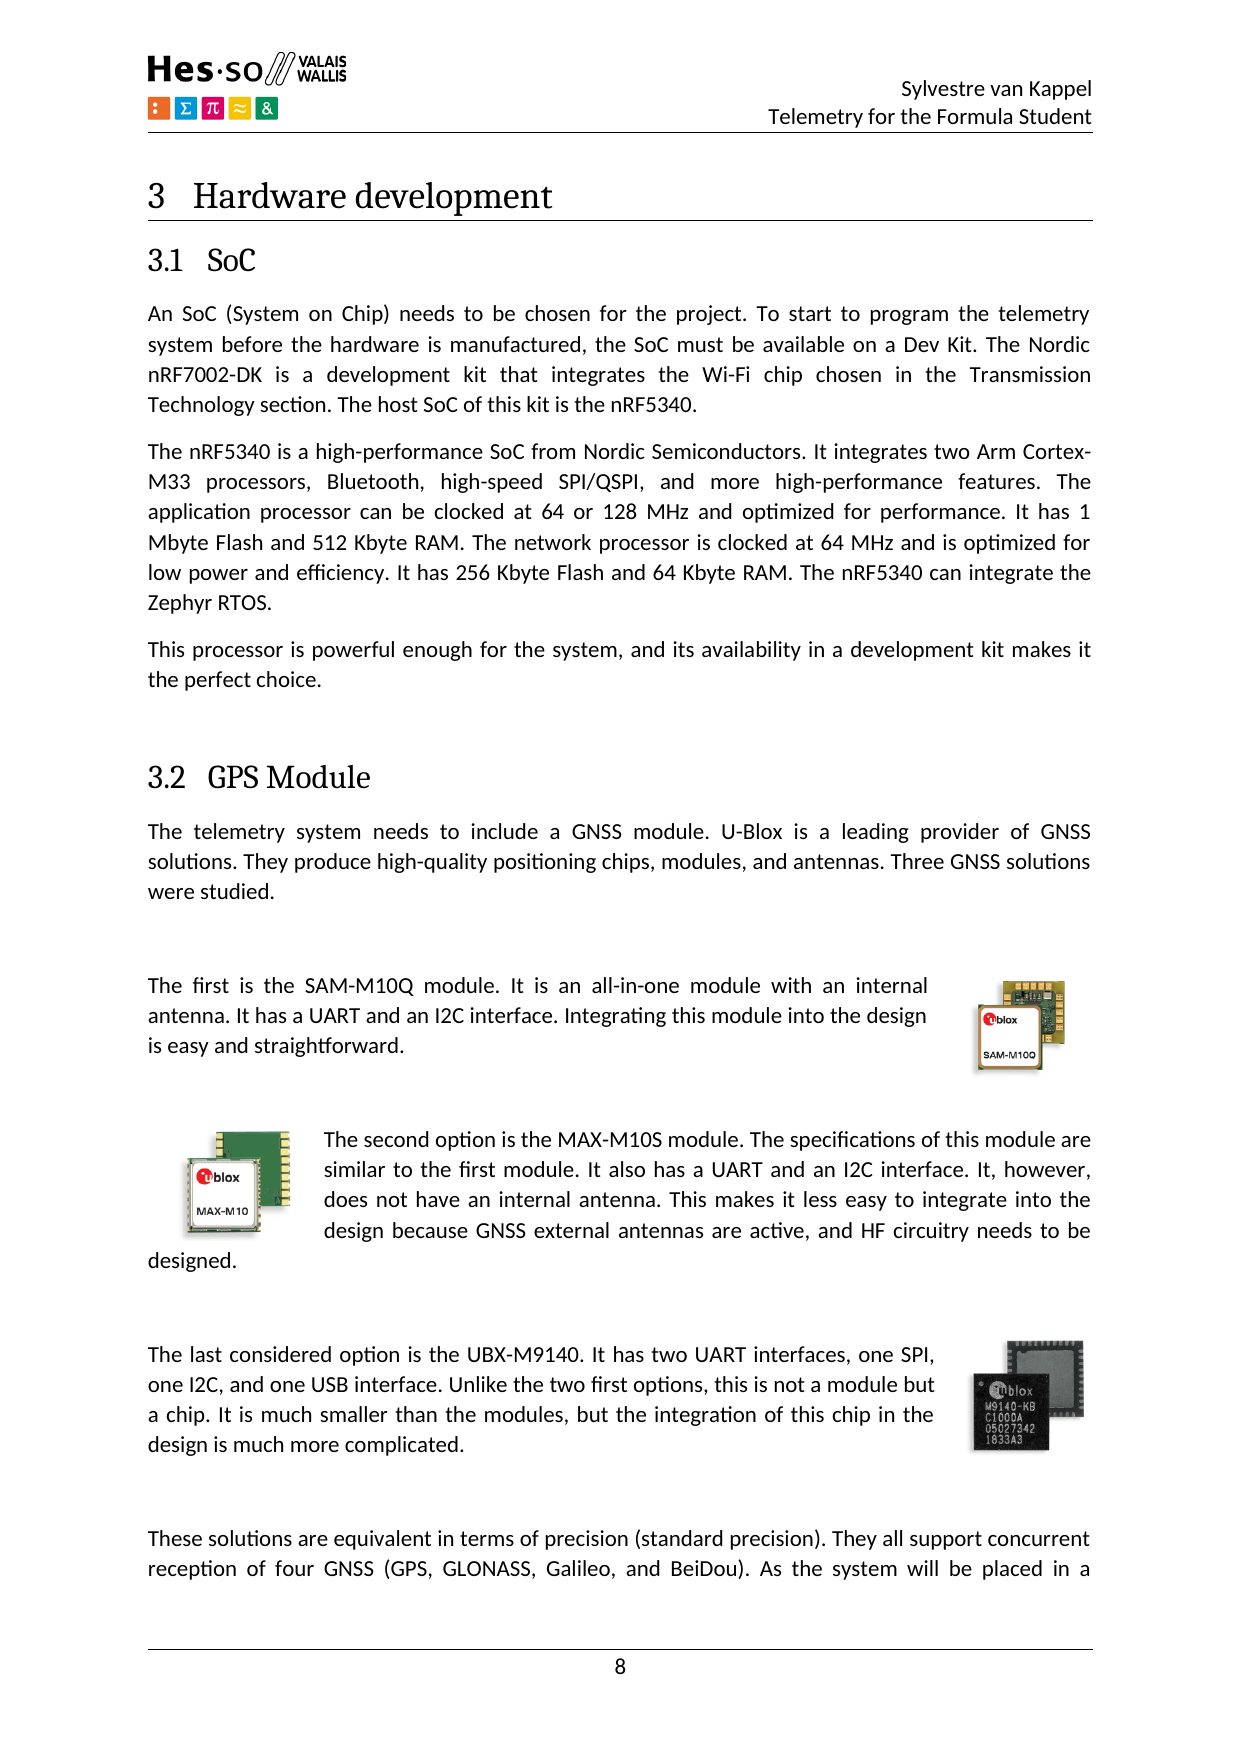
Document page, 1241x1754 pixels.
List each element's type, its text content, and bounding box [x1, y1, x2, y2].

text This processor is powerful enough for the system, and its availability in a development kit makes it the perfect choice. [148, 635, 1093, 693]
subtitle Hardware development [148, 175, 1093, 220]
picture [175, 1126, 305, 1241]
text An SoC (System on Chip) needs to be chosen for the project. To start to program the telemetry system before the hardware is manufactured, the SoC must be available on a Dev Kit. The Nordic nRF7002-DK is a development kit that integrates the Wi-Fi chip chosen in the Transmission Technology section. The host SoC of this kit is the nRF5340. [148, 299, 1093, 418]
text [148, 1524, 1093, 1582]
picture [955, 1321, 1093, 1461]
picture [147, 52, 347, 120]
text The nRF5340 is a high-performance SoC from Nordic Semiconductors. It integrates two Arm Cortex-M33 processors, Bluetooth, high-speed SPI/QSPI, and more high-performance features. The application processor can be clocked at 64 or 128 MHz and optimized for performance. It has 1 Mbyte Flash and 512 Kbyte RAM. The network processor is clocked at 64 MHz and is optimized for low power and efficiency. It has 256 Kbyte Flash and 64 Kbyte RAM. The nRF5340 can integrate the Zephyr RTOS. [148, 437, 1093, 616]
picture [946, 953, 1091, 1094]
subtitle SoC [148, 241, 1093, 280]
text The first is the SAM-M10Q module. It is an all-in-one module with an internal antenna. It has a UART and an I2C interface. Integrating this module into the design is easy and straightforward. [148, 971, 946, 1059]
text The telemetry system needs to include a GNSS module. U-Blox is a leading provider of GNSS solutions. They produce high-quality positioning chips, modules, and antennas. Three GNSS solutions were studied. [148, 817, 1093, 905]
subtitle GPS Module [148, 759, 1093, 797]
text The last considered option is the UBX-M9140. It has two UART interfaces, one SPI, one I2C, and one USB interface. Unlike the two first options, this is not a module but a chip. It is much smaller than the modules, but the integration of this chip in the design is much more complicated. [148, 1340, 955, 1458]
text The second option is the MAX-M10S module. The specifications of this module are similar to the first module. It also has a UART and an I2C interface. It, however, does not have an internal antenna. This makes it less easy to integrate into the design because GNSS external antennas are active, and HF circuitry needs to be designed. [148, 1125, 1093, 1274]
